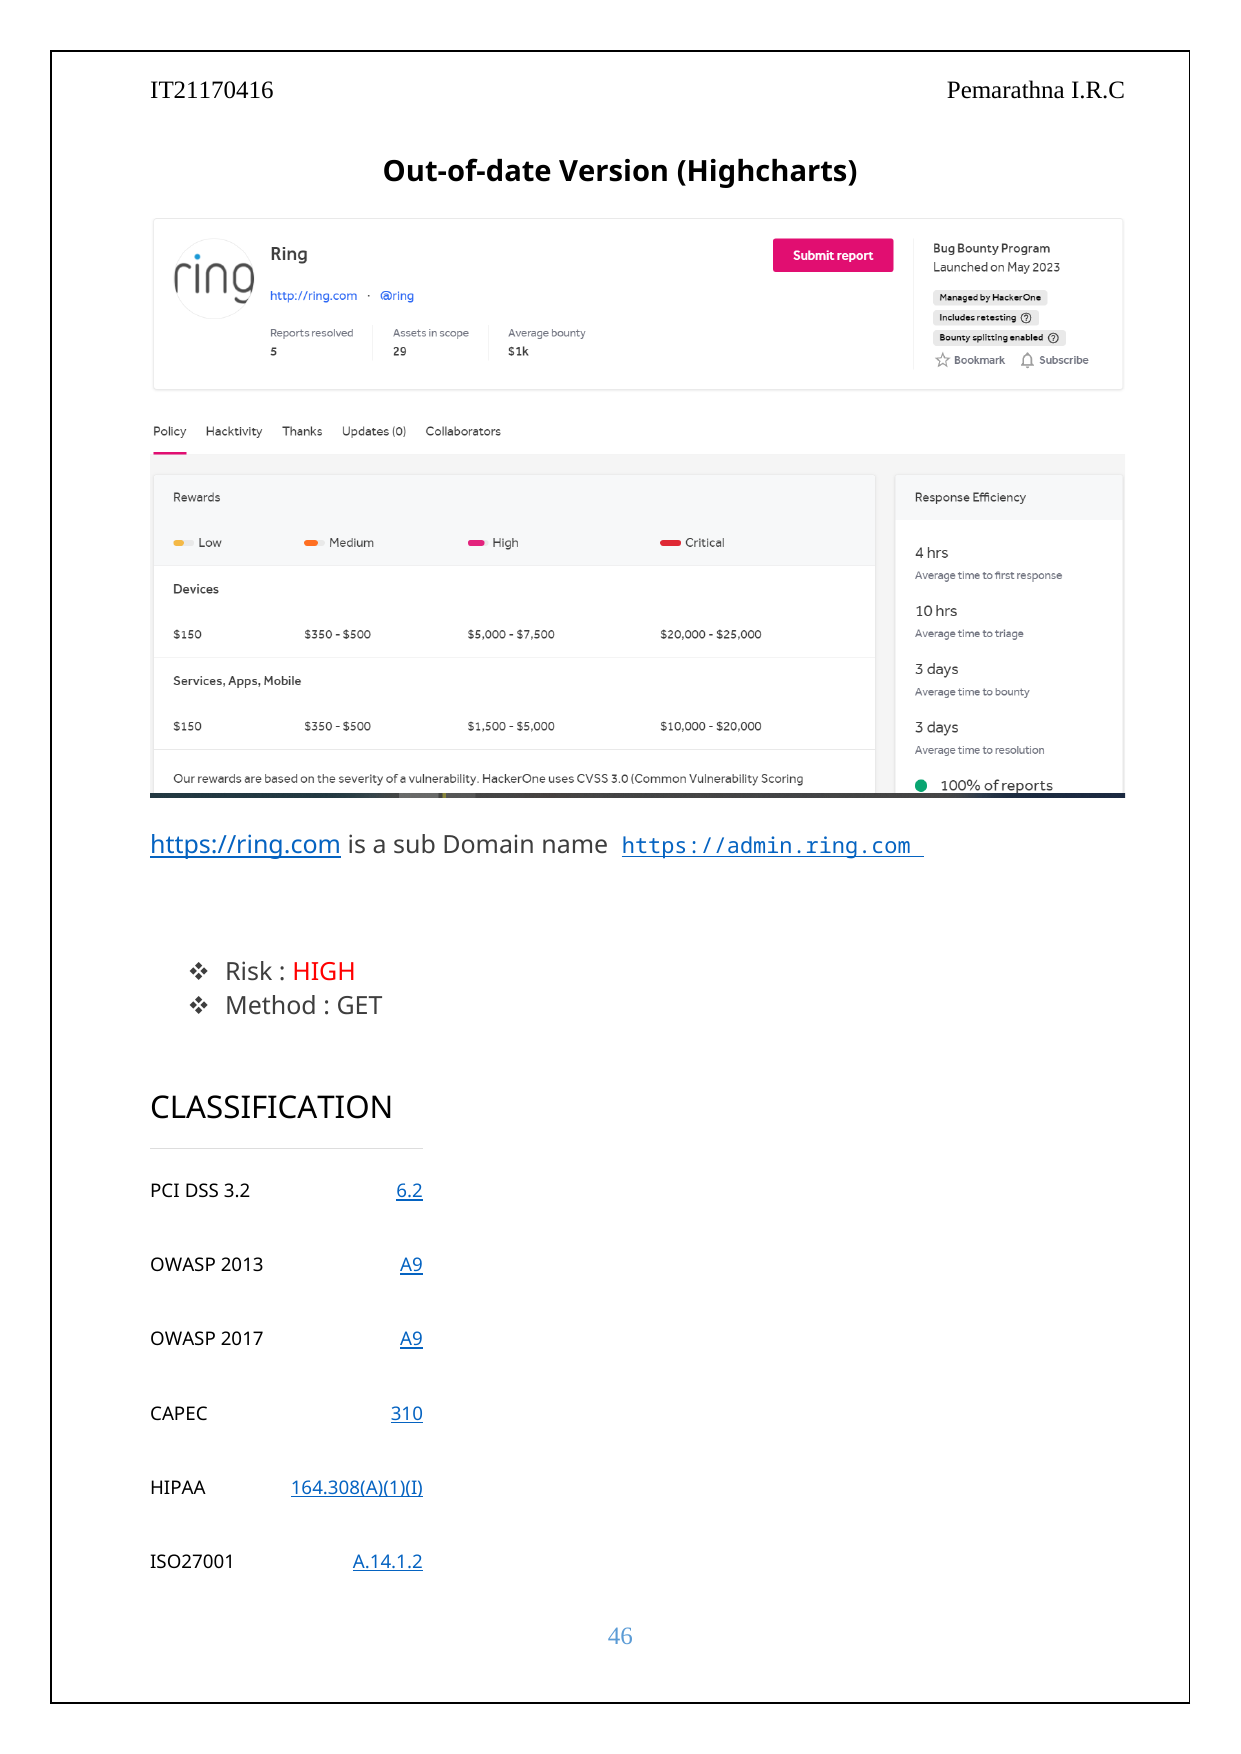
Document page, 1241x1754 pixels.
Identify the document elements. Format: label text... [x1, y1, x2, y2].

table_cell ISO27001 [150, 1520, 278, 1594]
table_cell A9 [278, 1223, 423, 1297]
table_cell 310 [278, 1372, 423, 1446]
text Out-of-date Version (Highcharts) [150, 150, 1090, 190]
table_cell OWASP 2013 [150, 1223, 278, 1297]
picture [150, 218, 1125, 798]
table_cell A.14.1.2 [278, 1520, 423, 1594]
table_cell HIPAA [150, 1446, 278, 1520]
list Risk : HIGH [187, 954, 1090, 988]
table_cell 164.308(A)(1)(I) [278, 1446, 423, 1520]
text https://ring.com is a sub Domain name https://admin.ring.com [150, 827, 1090, 861]
table_header 6.2 [278, 1149, 423, 1223]
text CLASSIFICATION [150, 1085, 1090, 1128]
table_header PCI DSS 3.2 [150, 1149, 278, 1223]
table_cell CAPEC [150, 1372, 278, 1446]
table_cell OWASP 2017 [150, 1298, 278, 1372]
list Method : GET [187, 988, 1090, 1022]
table_cell A9 [278, 1298, 423, 1372]
